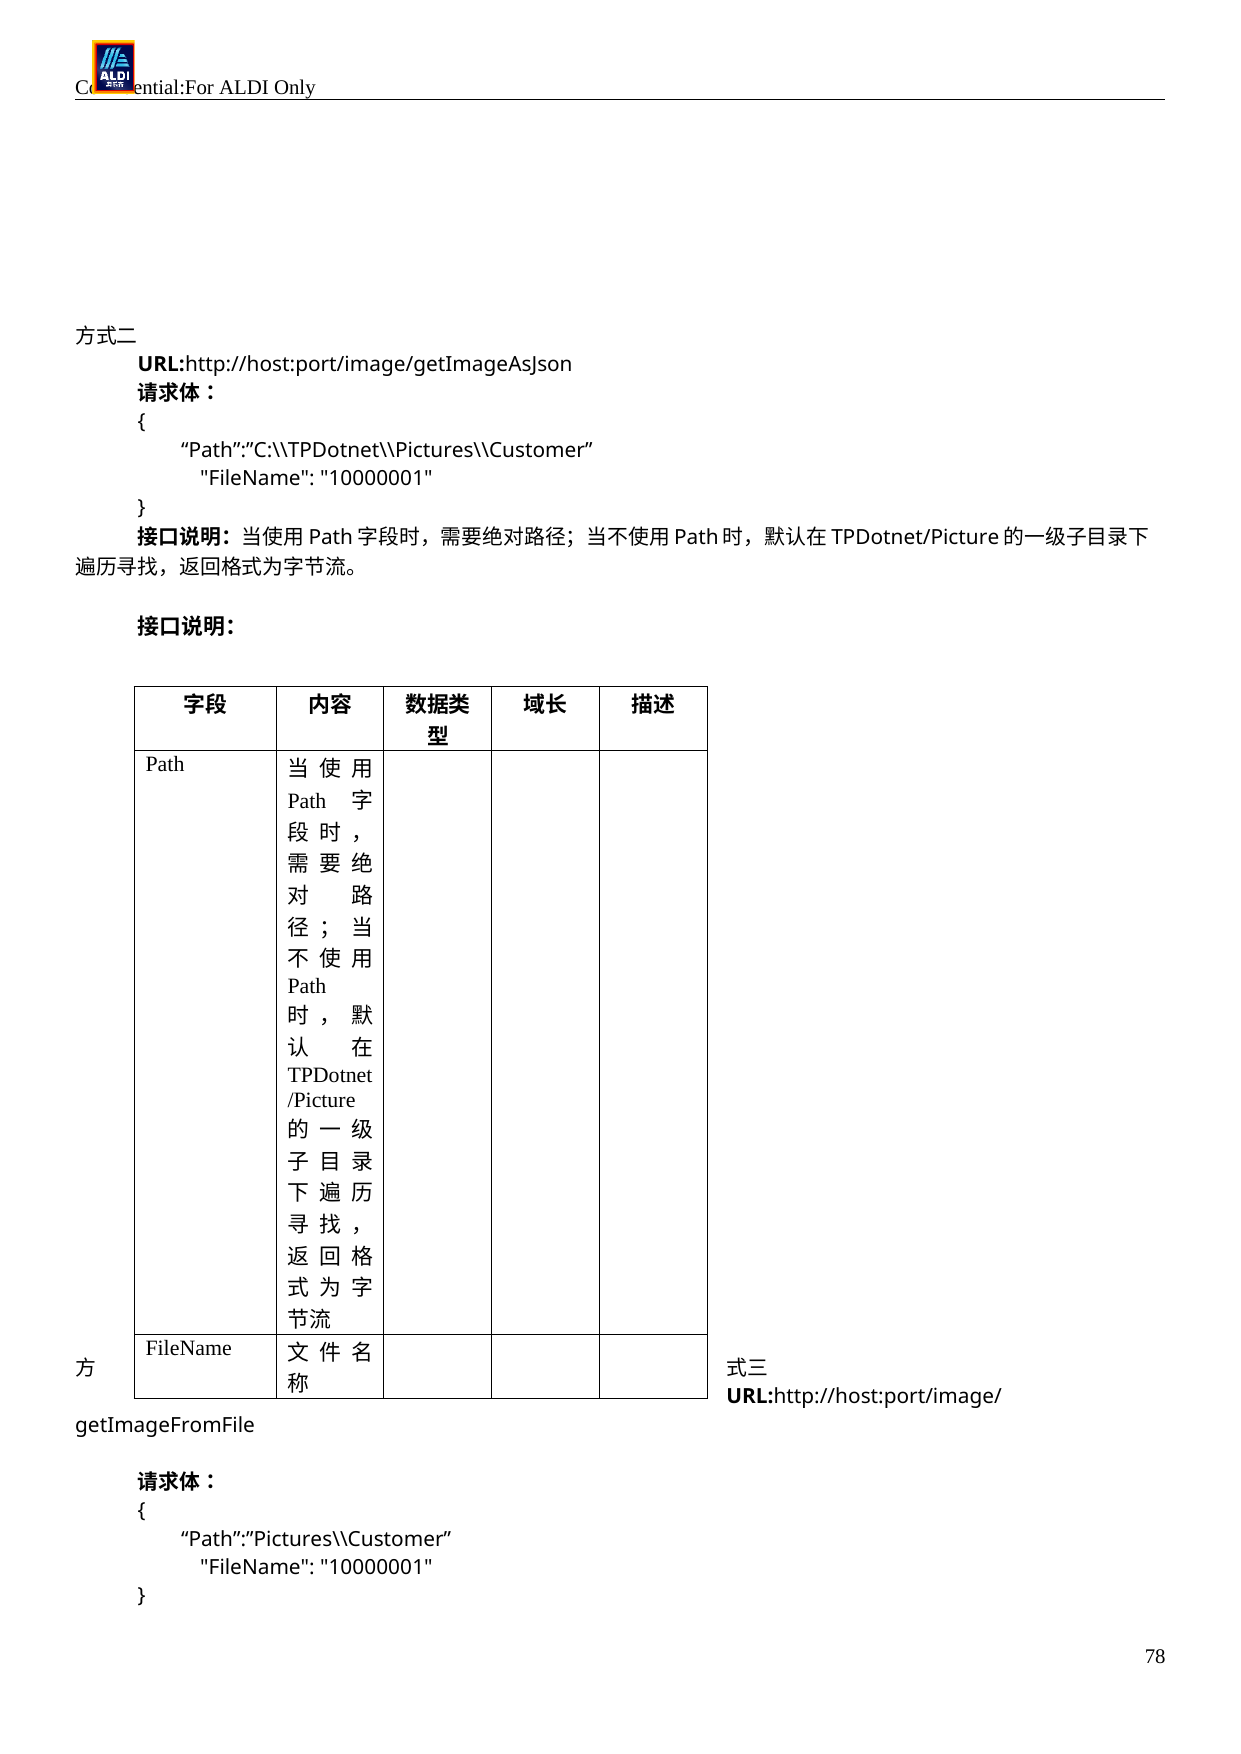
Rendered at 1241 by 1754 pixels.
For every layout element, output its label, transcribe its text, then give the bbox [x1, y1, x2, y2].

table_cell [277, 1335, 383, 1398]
subtitle 方式三 [708, 1351, 1165, 1381]
text 请求体： [75, 378, 1165, 406]
text URL:http://host:port/image/getImageFromFile [75, 1381, 1165, 1438]
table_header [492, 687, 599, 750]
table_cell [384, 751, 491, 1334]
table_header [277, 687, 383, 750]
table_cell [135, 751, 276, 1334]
text { [75, 406, 1165, 435]
text "FileName": "10000001" [75, 1552, 1165, 1581]
text } [75, 492, 1165, 520]
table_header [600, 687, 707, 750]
text “Path”:”Pictures\\Customer” [75, 1524, 1165, 1552]
text { [75, 1495, 1165, 1524]
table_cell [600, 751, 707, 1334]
text "FileName": "10000001" [75, 463, 1165, 492]
subtitle 方式三 [75, 1351, 134, 1381]
text URL:http://host:port/image/getImageAsJson [75, 349, 1165, 378]
text } [75, 1581, 1165, 1609]
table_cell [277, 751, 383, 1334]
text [75, 435, 1165, 463]
picture [90, 39, 135, 92]
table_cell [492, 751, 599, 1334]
text 请求体： [75, 1467, 1165, 1495]
subtitle 方式二 [75, 319, 1165, 349]
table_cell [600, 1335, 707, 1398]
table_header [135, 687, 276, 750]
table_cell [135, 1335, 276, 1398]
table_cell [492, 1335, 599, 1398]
text 接口说明： [75, 609, 1165, 641]
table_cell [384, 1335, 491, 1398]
text 接口说明：当使用Path字段时，需要绝对路径；当不使用Path时，默认在TPDotnet/Picture的一级子目录下遍历寻找，返回格式为字节流。 [75, 520, 1165, 581]
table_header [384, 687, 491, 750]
